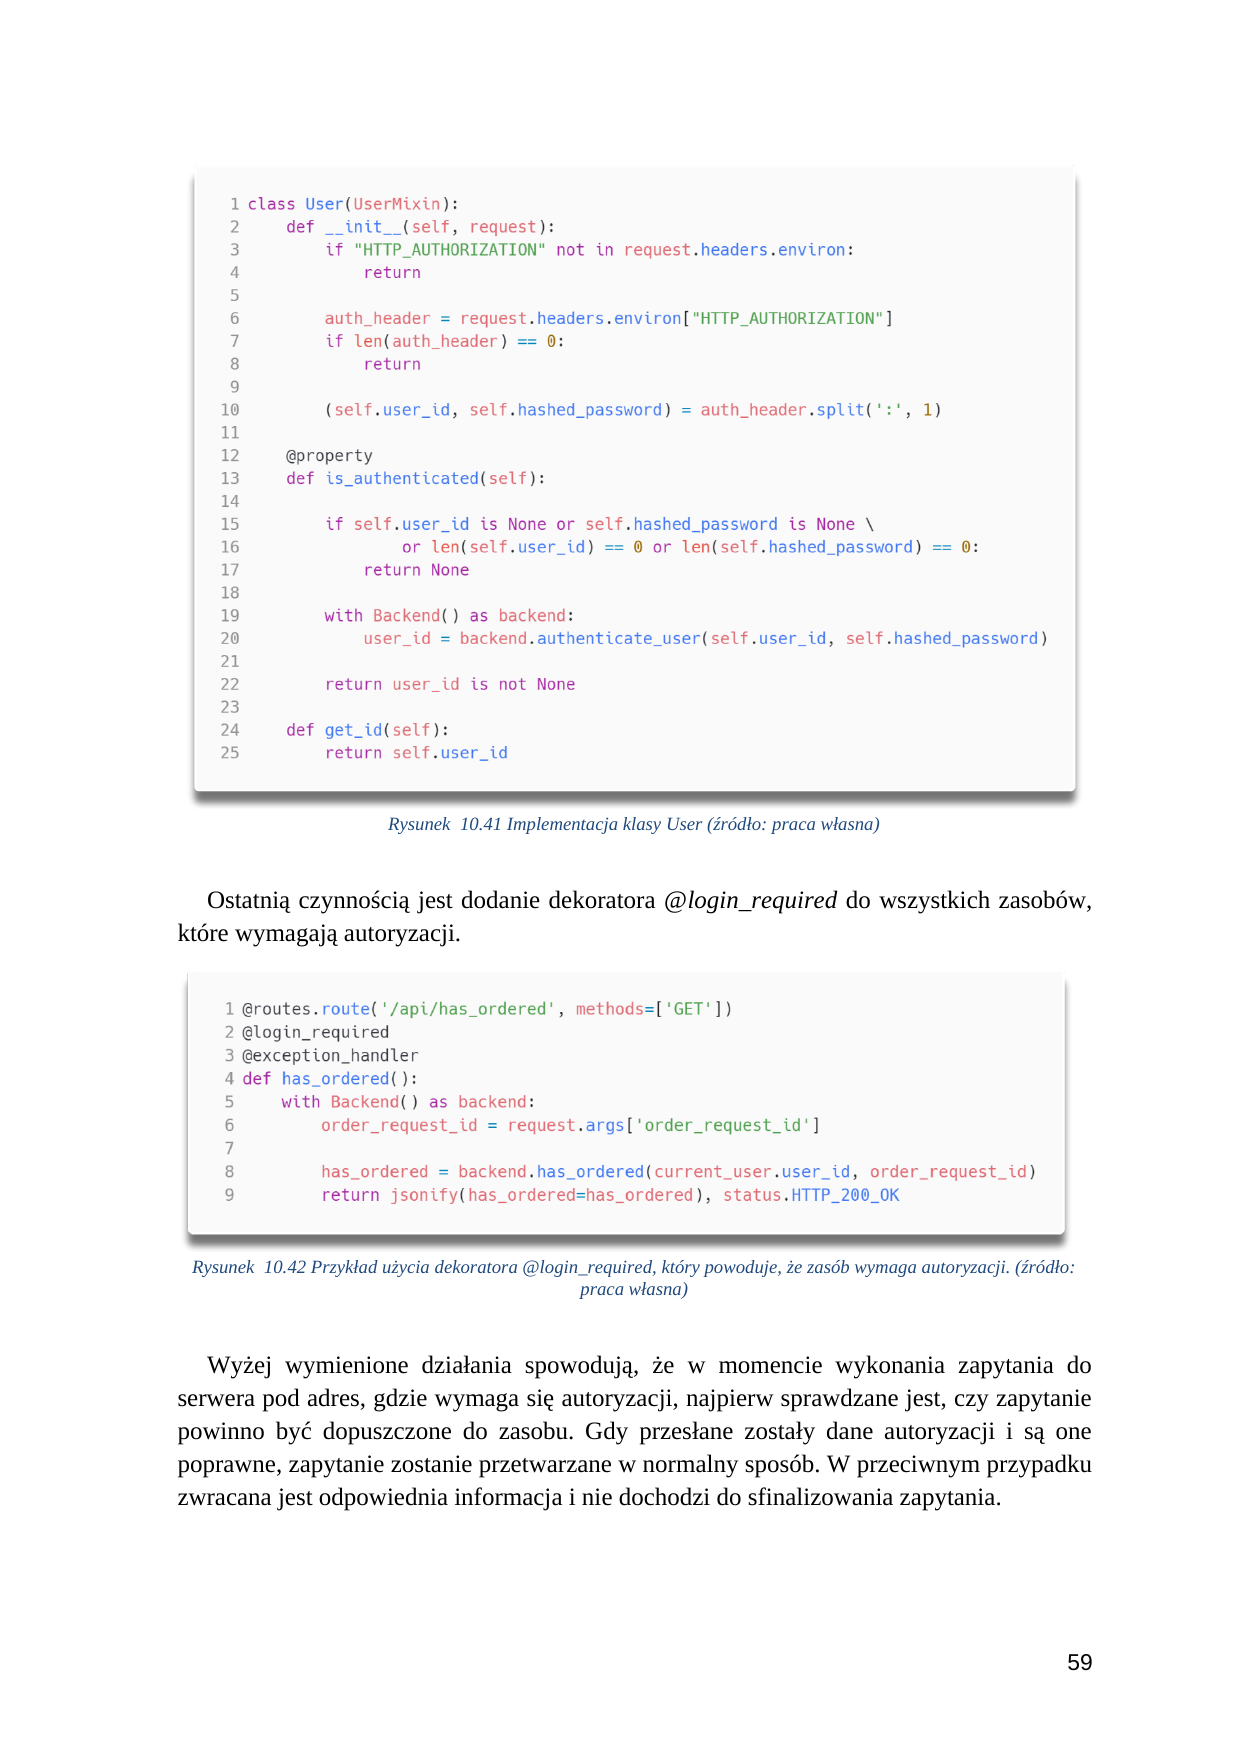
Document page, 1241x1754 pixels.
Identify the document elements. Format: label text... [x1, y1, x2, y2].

text Ostatnią czynnością jest dodanie dekoratora @login_required do wszystkich zasobów, które wymagają autoryzacji. [177, 885, 1092, 947]
picture [183, 147, 1086, 809]
picture [177, 951, 1075, 1252]
text Wyżej wymienione działania spowodują, że w momencie wykonania zapytania do serwera pod adres, gdzie wymaga się autoryzacji, najpierw sprawdzane jest, czy zapytanie powinno być dopuszczone do zasobu. Gdy przesłane zostały dane autoryzacji i są one poprawne, zapytanie zostanie przetwarzane w normalny sposób. W przeciwnym przypadku zwracana jest odpowiednia informacja i nie dochodzi do sfinalizowania zapytania. [177, 1350, 1092, 1511]
